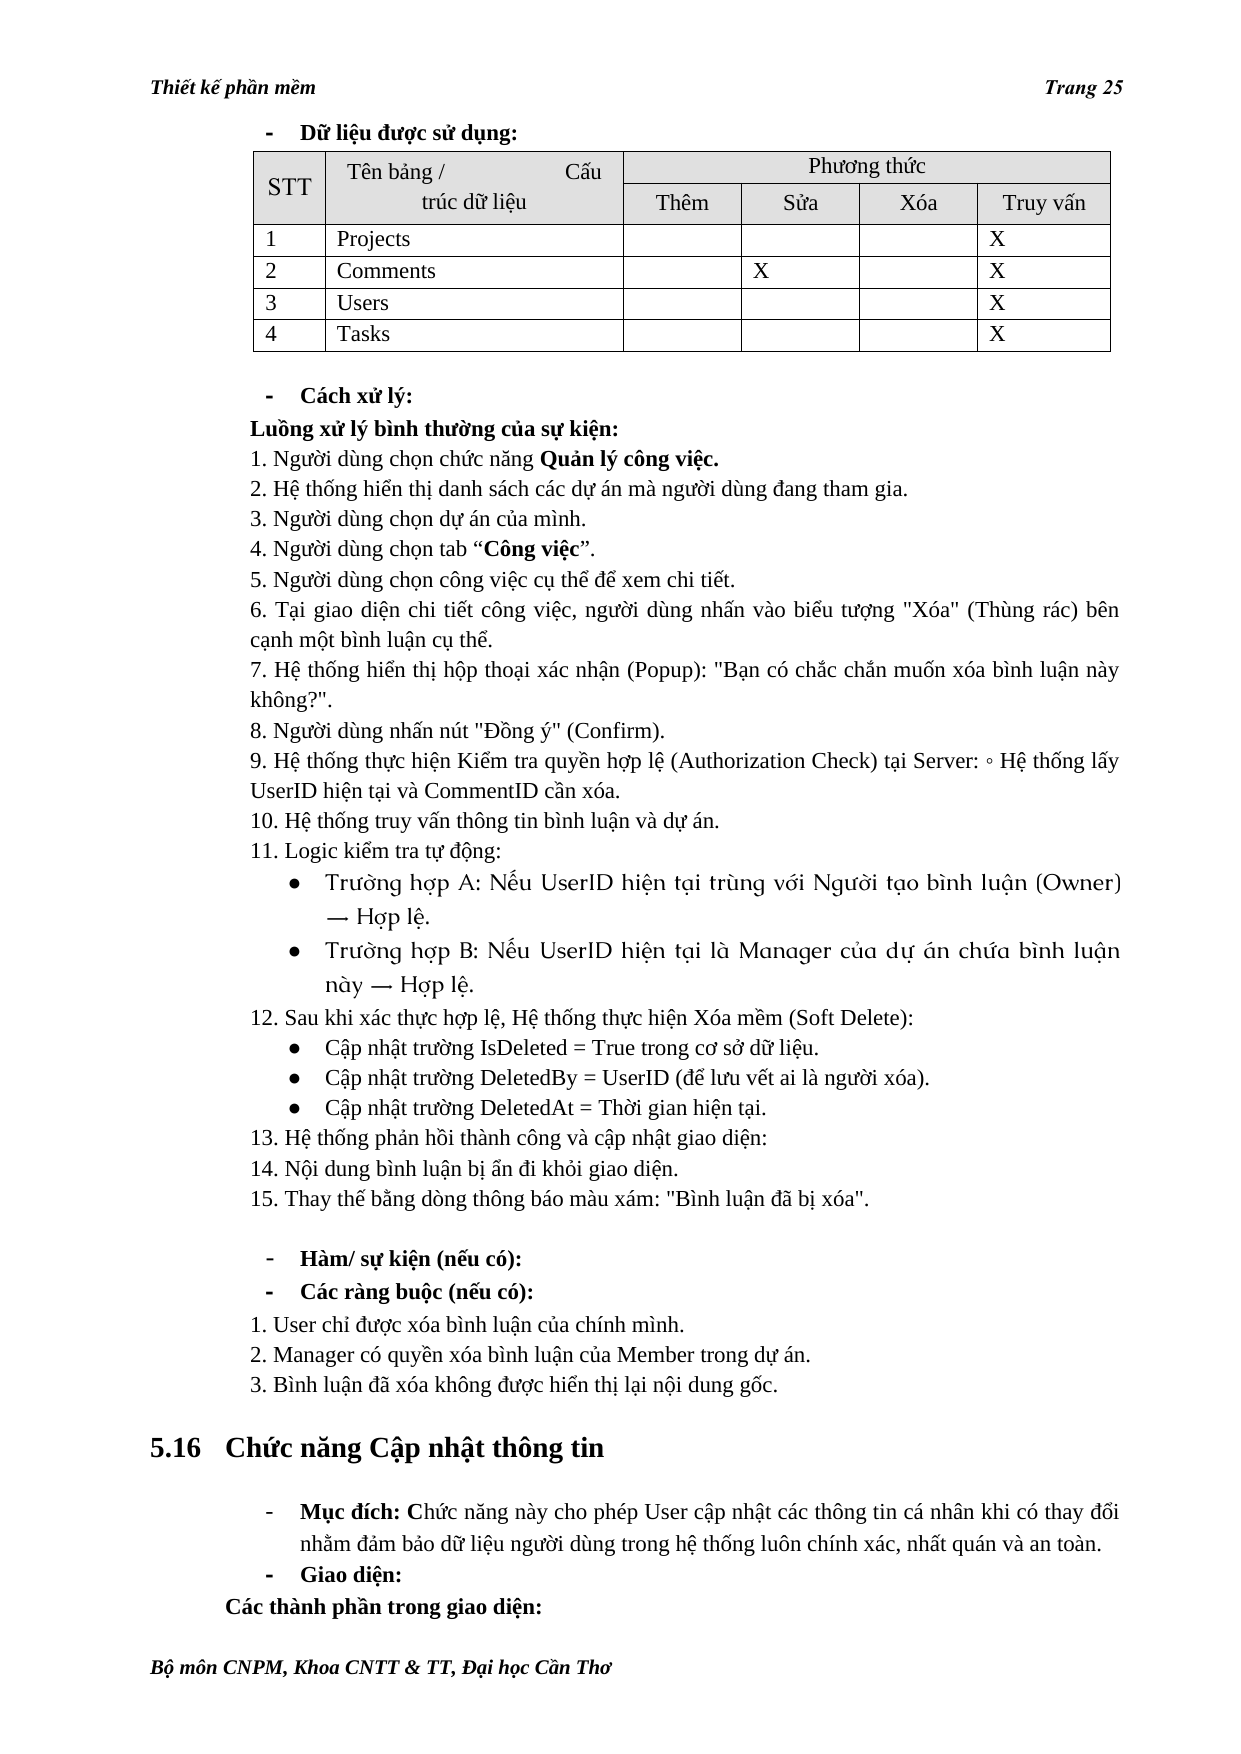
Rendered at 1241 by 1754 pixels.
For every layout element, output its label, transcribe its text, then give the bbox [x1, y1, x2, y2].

text 11. Logic kiểm tra tự động: [250, 838, 1122, 864]
text 6. Tại giao diện chi tiết công việc, người dùng nhấn vào biểu tượng "Xóa" (Thùng rác) bên cạnh một bình luận cụ thể. [250, 596, 1122, 652]
list Cập nhật trường DeletedAt = Thời gian hiện tại. [287, 1094, 1122, 1121]
list Cập nhật trường DeletedBy = UserID (để lưu vết ai là người xóa). [287, 1064, 1122, 1090]
text 8. Người dùng nhấn nút "Đồng ý" (Confirm). [250, 717, 1122, 743]
text 1. Người dùng chọn chức năng Quản lý công việc. [250, 445, 1122, 471]
text 3. Bình luận đã xóa không được hiển thị lại nội dung gốc. [250, 1371, 1122, 1398]
list Mục đích: Chức năng này cho phép User cập nhật các thông tin cá nhân khi có thay đổi nhằm đảm bảo dữ liệu người dùng trong hệ thống luôn chính xác, nhất quán và an toàn. [262, 1498, 1122, 1557]
text 4. Người dùng chọn tab “Công việc”. [250, 536, 1122, 562]
text 3. Người dùng chọn dự án của mình. [250, 505, 1122, 532]
text 1. User chỉ được xóa bình luận của chính mình. [250, 1311, 1122, 1337]
list Hàm/ sự kiện (nếu có): [262, 1245, 1122, 1274]
text 12. Sau khi xác thực hợp lệ, Hệ thống thực hiện Xóa mềm (Soft Delete): [250, 1004, 1122, 1030]
text 5. Người dùng chọn công việc cụ thể để xem chi tiết. [250, 566, 1122, 592]
text 15. Thay thế bằng dòng thông báo màu xám: "Bình luận đã bị xóa". [250, 1185, 1122, 1211]
list Cập nhật trường IsDeleted = True trong cơ sở dữ liệu. [287, 1034, 1122, 1060]
list Các ràng buộc (nếu có): [262, 1278, 1122, 1307]
text Luồng xử lý bình thường của sự kiện: [250, 415, 1122, 441]
text 14. Nội dung bình luận bị ẩn đi khỏi giao diện. [250, 1155, 1122, 1181]
text 13. Hệ thống phản hồi thành công và cập nhật giao diện: [250, 1124, 1122, 1151]
list Giao diện: [262, 1561, 1122, 1589]
subtitle Chức năng Cập nhật thông tin [150, 1431, 1122, 1464]
text Các thành phần trong giao diện: [150, 1593, 1122, 1619]
text 10. Hệ thống truy vấn thông tin bình luận và dự án. [250, 807, 1122, 834]
list Dữ liệu được sử dụng: [262, 118, 1122, 147]
text 2. Hệ thống hiển thị danh sách các dự án mà người dùng đang tham gia. [250, 475, 1122, 501]
text 9. Hệ thống thực hiện Kiểm tra quyền hợp lệ (Authorization Check) tại Server: ◦ Hệ thống lấy UserID hiện tại và CommentID cần xóa. [250, 747, 1122, 803]
text 2. Manager có quyền xóa bình luận của Member trong dự án. [250, 1341, 1122, 1367]
list Cách xử lý: [262, 382, 1122, 411]
text 7. Hệ thống hiển thị hộp thoại xác nhận (Popup): "Bạn có chắc chắn muốn xóa bình luận này không?". [250, 656, 1122, 713]
